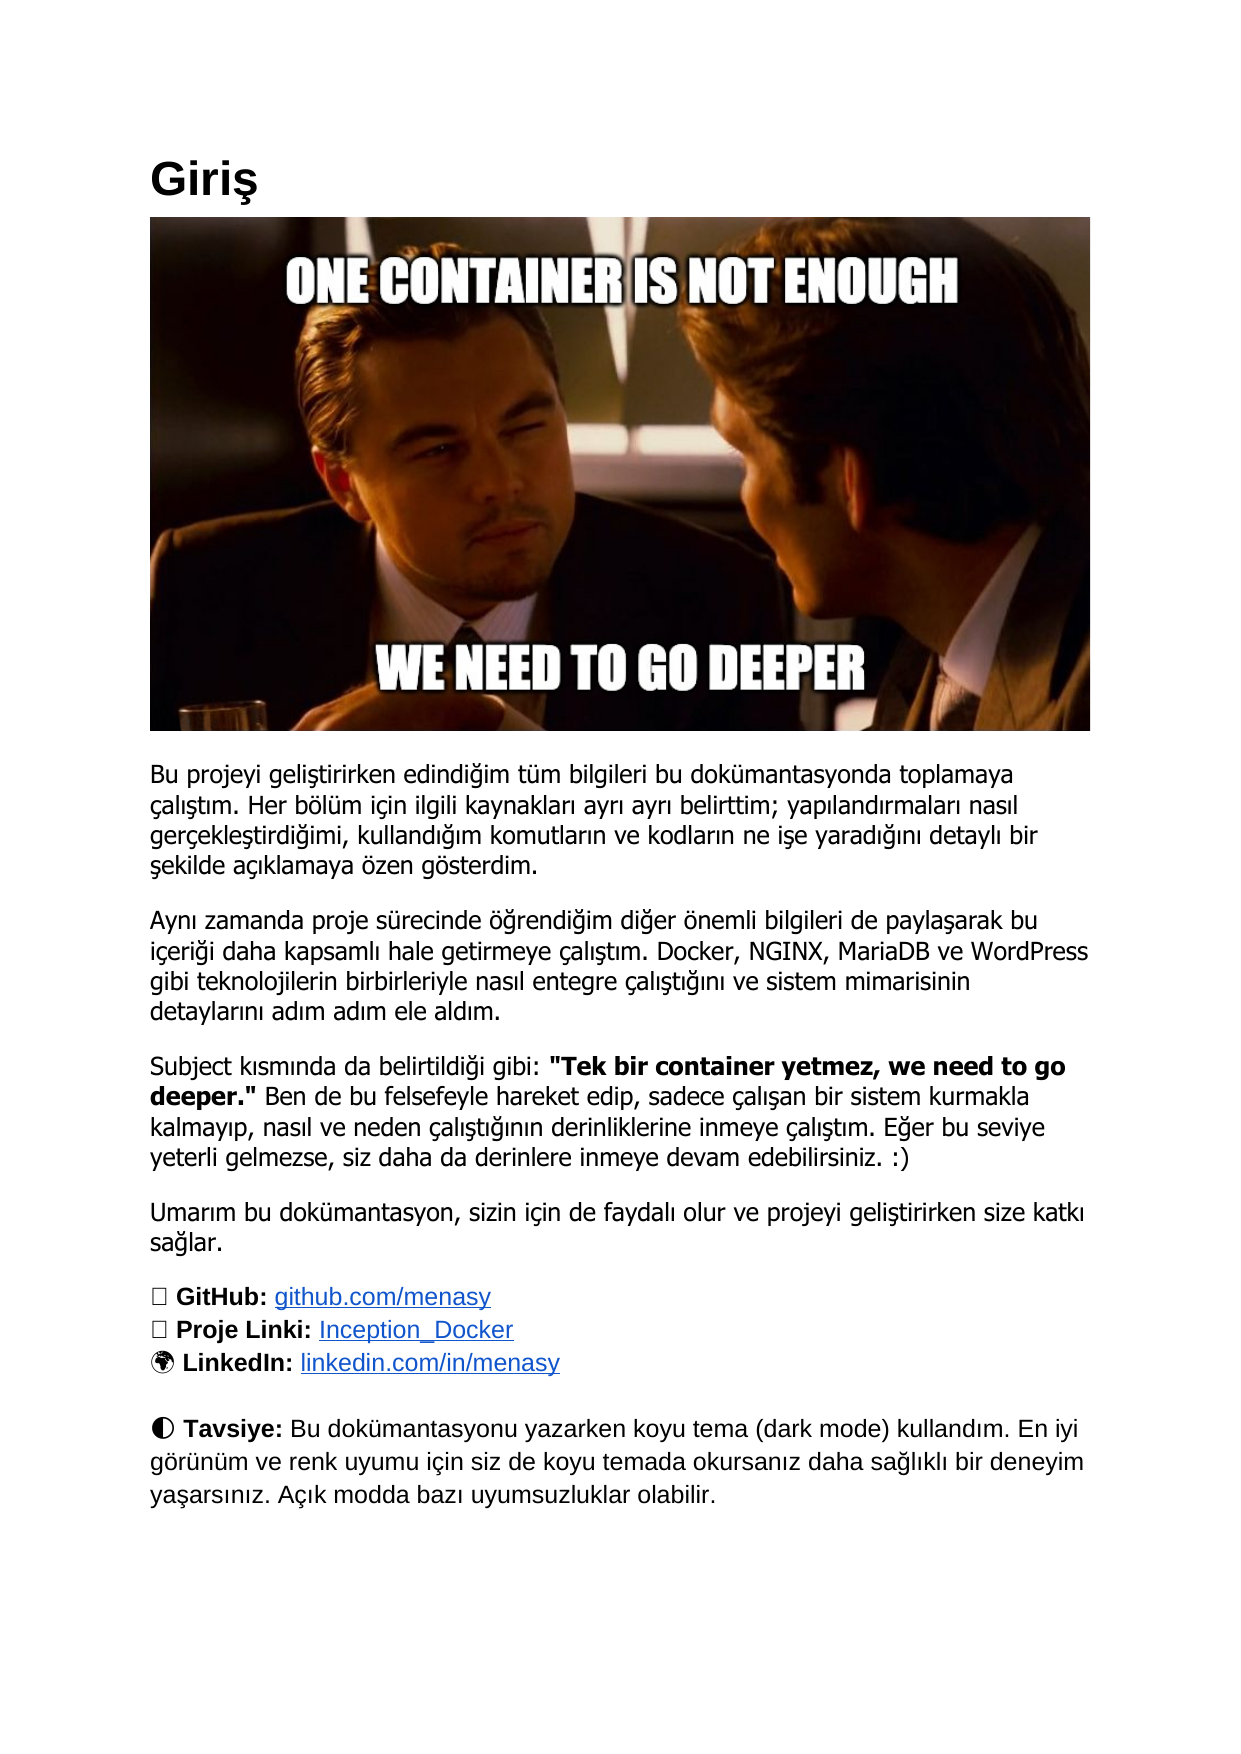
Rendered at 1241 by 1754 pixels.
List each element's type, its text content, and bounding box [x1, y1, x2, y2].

text 🔗 GitHub: github.com/menasy [150, 1282, 1090, 1311]
picture [150, 217, 1091, 731]
text Umarım bu dokümantasyon, sizin için de faydalı olur ve projeyi geliştirirken size katkı sağlar. [150, 1196, 1090, 1257]
text Subject kısmında da belirtildiği gibi: "Tek bir container yetmez, we need to go deeper." Ben de bu felsefeyle hareket edip, sadece çalışan bir sistem kurmakla kalmayıp, nasıl ve neden çalıştığının derinliklerine inmeye çalıştım. Eğer bu seviye yeterli gelmezse, siz daha da derinlere inmeye devam edebilirsiniz. :) [150, 1051, 1090, 1171]
text 🌍 LinkedIn: linkedin.com/in/menasy [150, 1348, 1090, 1377]
text Bu projeyi geliştirirken edindiğim tüm bilgileri bu dokümantasyonda toplamaya çalıştım. Her bölüm için ilgili kaynakları ayrı ayrı belirttim; yapılandırmaları nasıl gerçekleştirdiğimi, kullandığım komutların ve kodların ne işe yaradığını detaylı bir şekilde açıklamaya özen gösterdim. [150, 759, 1090, 880]
text 🌓 Tavsiye: Bu dokümantasyonu yazarken koyu tema (dark mode) kullandım. En iyi görünüm ve renk uyumu için siz de koyu temada okursanız daha sağlıklı bir deneyim yaşarsınız. Açık modda bazı uyumsuzluklar olabilir. [150, 1414, 1090, 1509]
text Aynı zamanda proje sürecinde öğrendiğim diğer önemli bilgileri de paylaşarak bu içeriği daha kapsamlı hale getirmeye çalıştım. Docker, NGINX, MariaDB ve WordPress gibi teknolojilerin birbirleriyle nasıl entegre çalıştığını ve sistem mimarisinin detaylarını adım adım ele aldım. [150, 905, 1090, 1026]
text 📌 Proje Linki: Inception_Docker [150, 1315, 1090, 1344]
subtitle Giriş [150, 150, 1090, 205]
